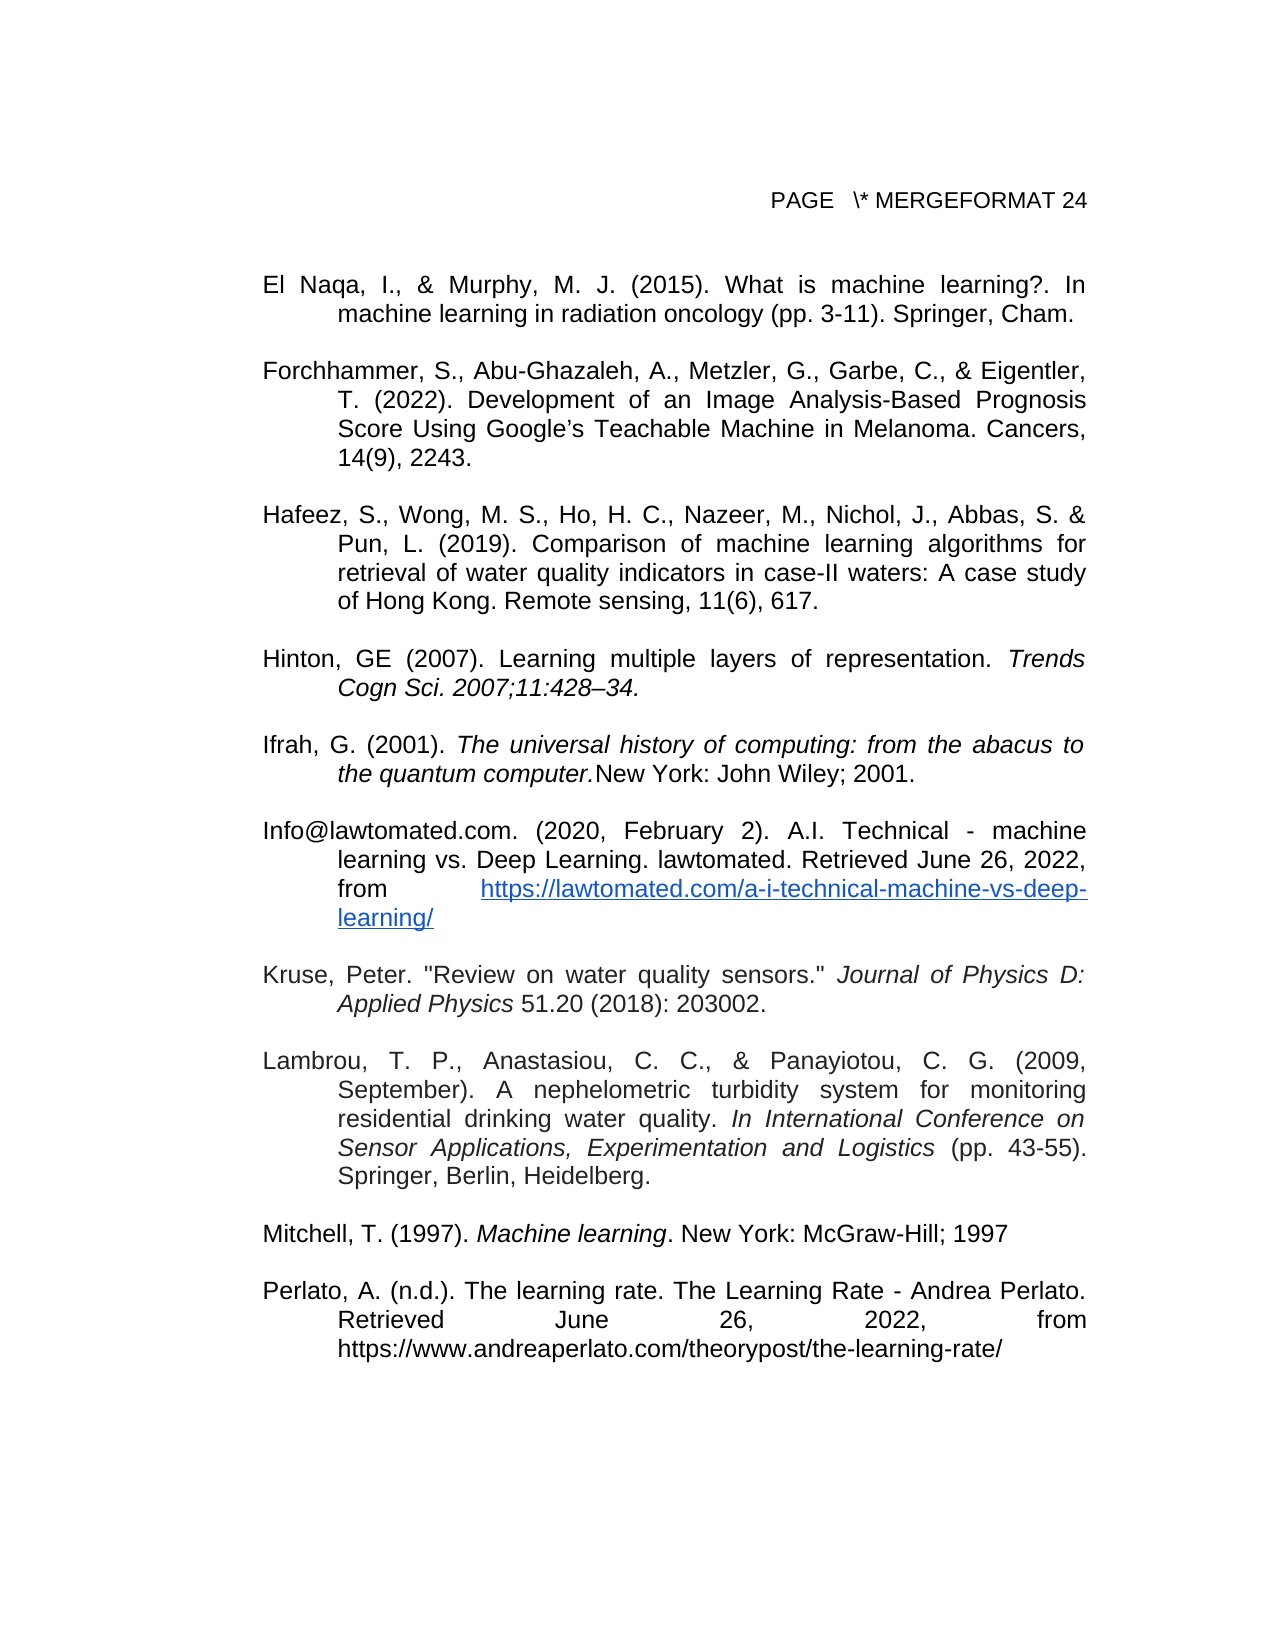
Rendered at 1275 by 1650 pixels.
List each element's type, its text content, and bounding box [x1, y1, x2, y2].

text Kruse, Peter. "Review on water quality sensors." Journal of Physics D: Applied Physics 51.20 (2018): 203002. [767, 960, 1087, 1017]
text Forchhammer, S., Abu-Ghazaleh, A., Metzler, G., Garbe, C., & Eigentler, T. (2022). Development of an Image Analysis-Based Prognosis Score Using Google’s Teachable Machine in Melanoma. Cancers, 14(9), 2243. [262, 356, 1087, 471]
text Ifrah, G. (2001). The universal history of computing: from the abacus to the quantum computer.New York: John Wiley; 2001. [262, 730, 1087, 787]
text Mitchell, T. (1997). Machine learning. New York: McGraw-Hill; 1997 [262, 1219, 1087, 1247]
text Lambrou, T. P., Anastasiou, C. C., & Panayiotou, C. G. (2009, September). A nephelometric turbidity system for monitoring residential drinking water quality. In International Conference on Sensor Applications, Experimentation and Logistics (pp. 43-55). Springer, Berlin, Heidelberg. [262, 1046, 1087, 1190]
text Hafeez, S., Wong, M. S., Ho, H. C., Nazeer, M., Nichol, J., Abbas, S. & Pun, L. (2019). Comparison of machine learning algorithms for retrieval of water quality indicators in case-II waters: A case study of Hong Kong. Remote sensing, 11(6), 617. [262, 500, 1087, 615]
text Hinton, GE (2007). Learning multiple layers of representation. Trends Cogn Sci. 2007;11:428–34. [262, 644, 1087, 701]
text El Naqa, I., & Murphy, M. J. (2015). What is machine learning?. In machine learning in radiation oncology (pp. 3-11). Springer, Cham. [262, 270, 1087, 327]
text Info@lawtomated.com. (2020, February 2). A.I. Technical - machine learning vs. Deep Learning. lawtomated. Retrieved June 26, 2022, from https://lawtomated.com/a-i-technical-machine-vs-deep-learning/ [262, 816, 1087, 931]
text Perlato, A. (n.d.). The learning rate. The Learning Rate - Andrea Perlato. Retrieved June 26, 2022, from https://www.andreaperlato.com/theorypost/the-learning-rate/ [262, 1276, 1087, 1362]
